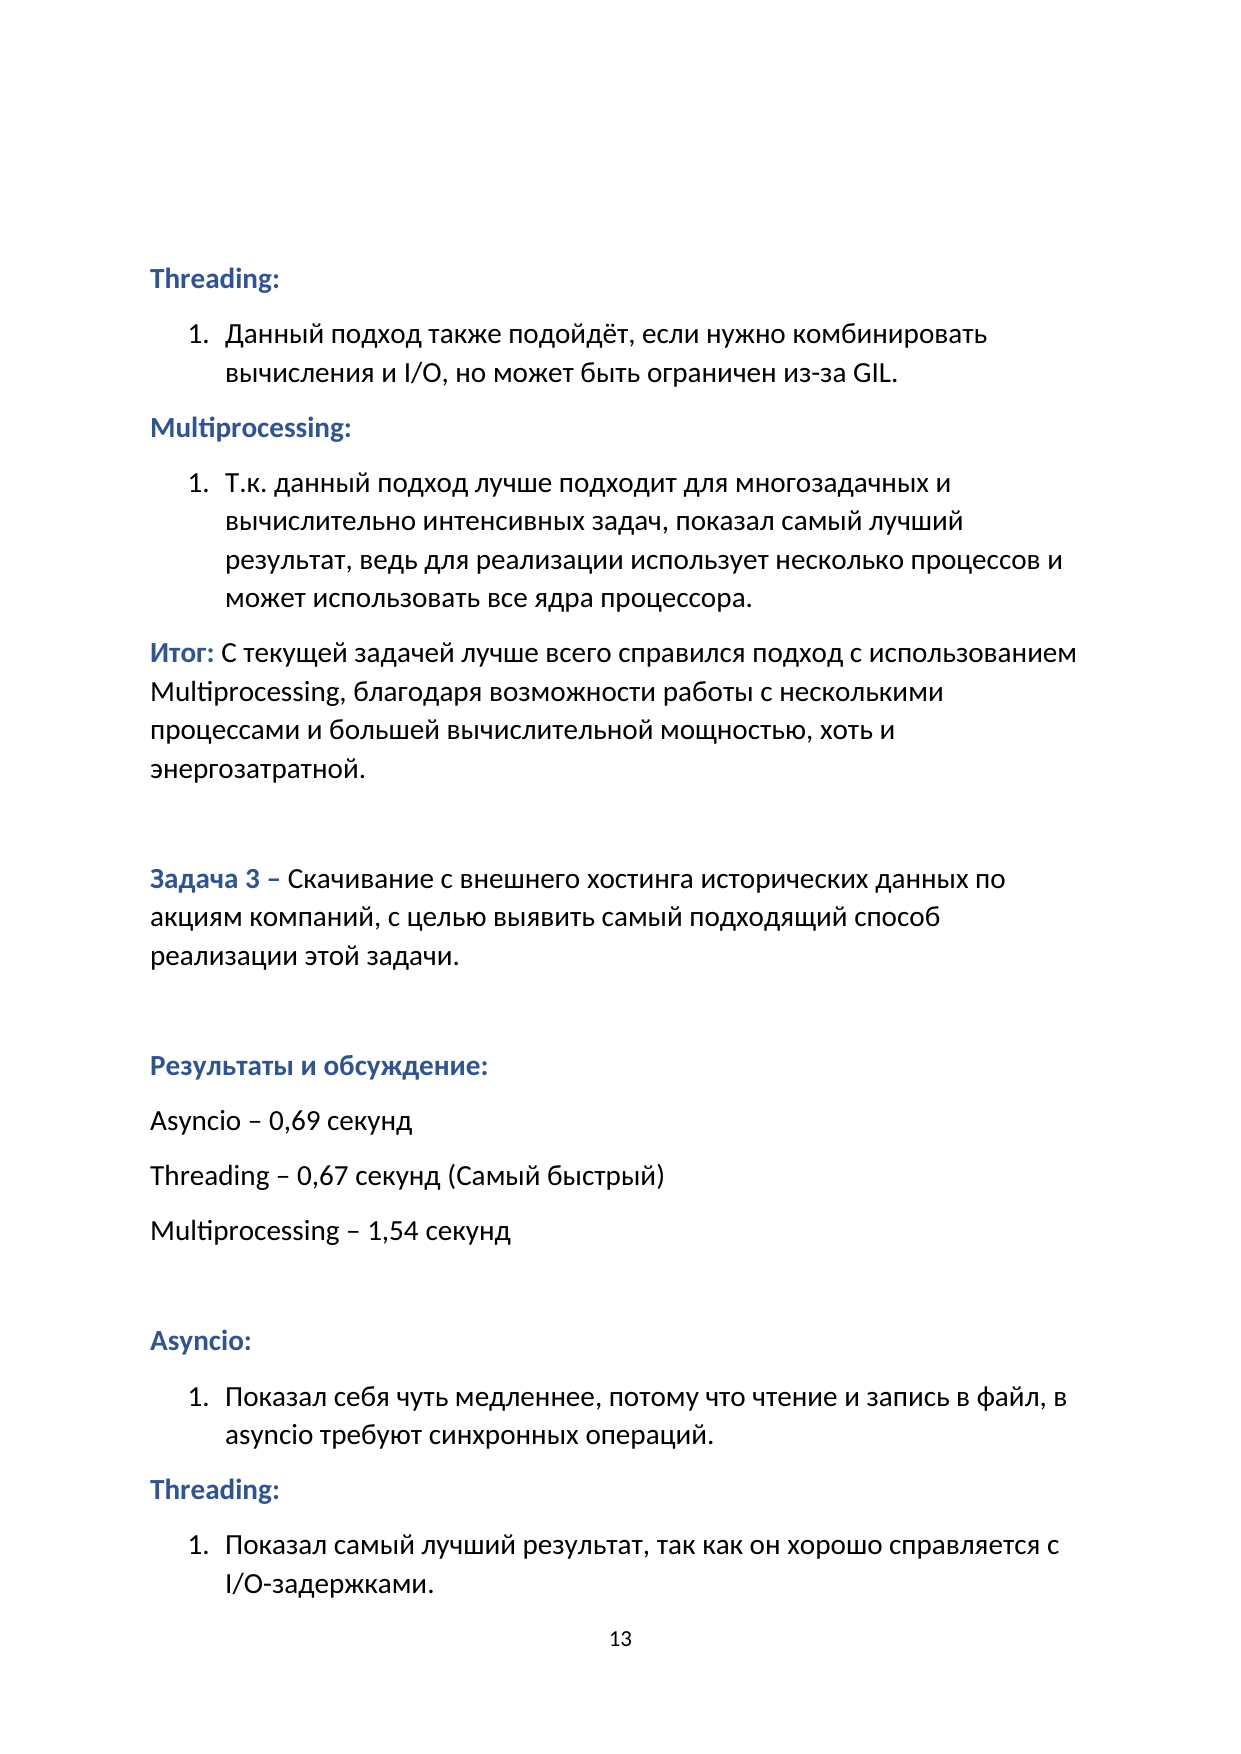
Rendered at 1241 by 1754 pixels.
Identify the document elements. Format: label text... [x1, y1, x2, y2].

list Данный подход также подойдёт, если нужно комбинировать вычисления и I/O, но может быть ограничен из-за GIL. [187, 315, 1090, 389]
text Asyncio: [150, 1322, 1090, 1358]
list Т.к. данный подход лучше подходит для многозадачных и вычислительно интенсивных задач, показал самый лучший результат, ведь для реализации использует несколько процессов и может использовать все ядра процессора. [187, 464, 1090, 615]
text Задача 3 – Скачивание с внешнего хостинга исторических данных по акциям компаний, с целью выявить самый подходящий способ реализации этой задачи. [150, 860, 1090, 972]
text Multiprocessing – 1,54 секунд [150, 1212, 1090, 1248]
text Threading: [150, 260, 1090, 296]
list Показал самый лучший результат, так как он хорошо справляется с I/O-задержками. [187, 1526, 1090, 1600]
text Threading: [150, 1471, 1090, 1507]
text Результаты и обсуждение: [150, 1047, 1090, 1083]
text Итог: С текущей задачей лучше всего справился подход с использованием Multiprocessing, благодаря возможности работы с несколькими процессами и большей вычислительной мощностью, хоть и энергозатратной. [150, 634, 1090, 785]
list Показал себя чуть медленнее, потому что чтение и запись в файл, в asyncio требуют синхронных операций. [187, 1378, 1090, 1452]
text Threading – 0,67 секунд (Самый быстрый) [150, 1157, 1090, 1193]
text Multiprocessing: [150, 409, 1090, 444]
text Asyncio – 0,69 секунд [150, 1102, 1090, 1138]
